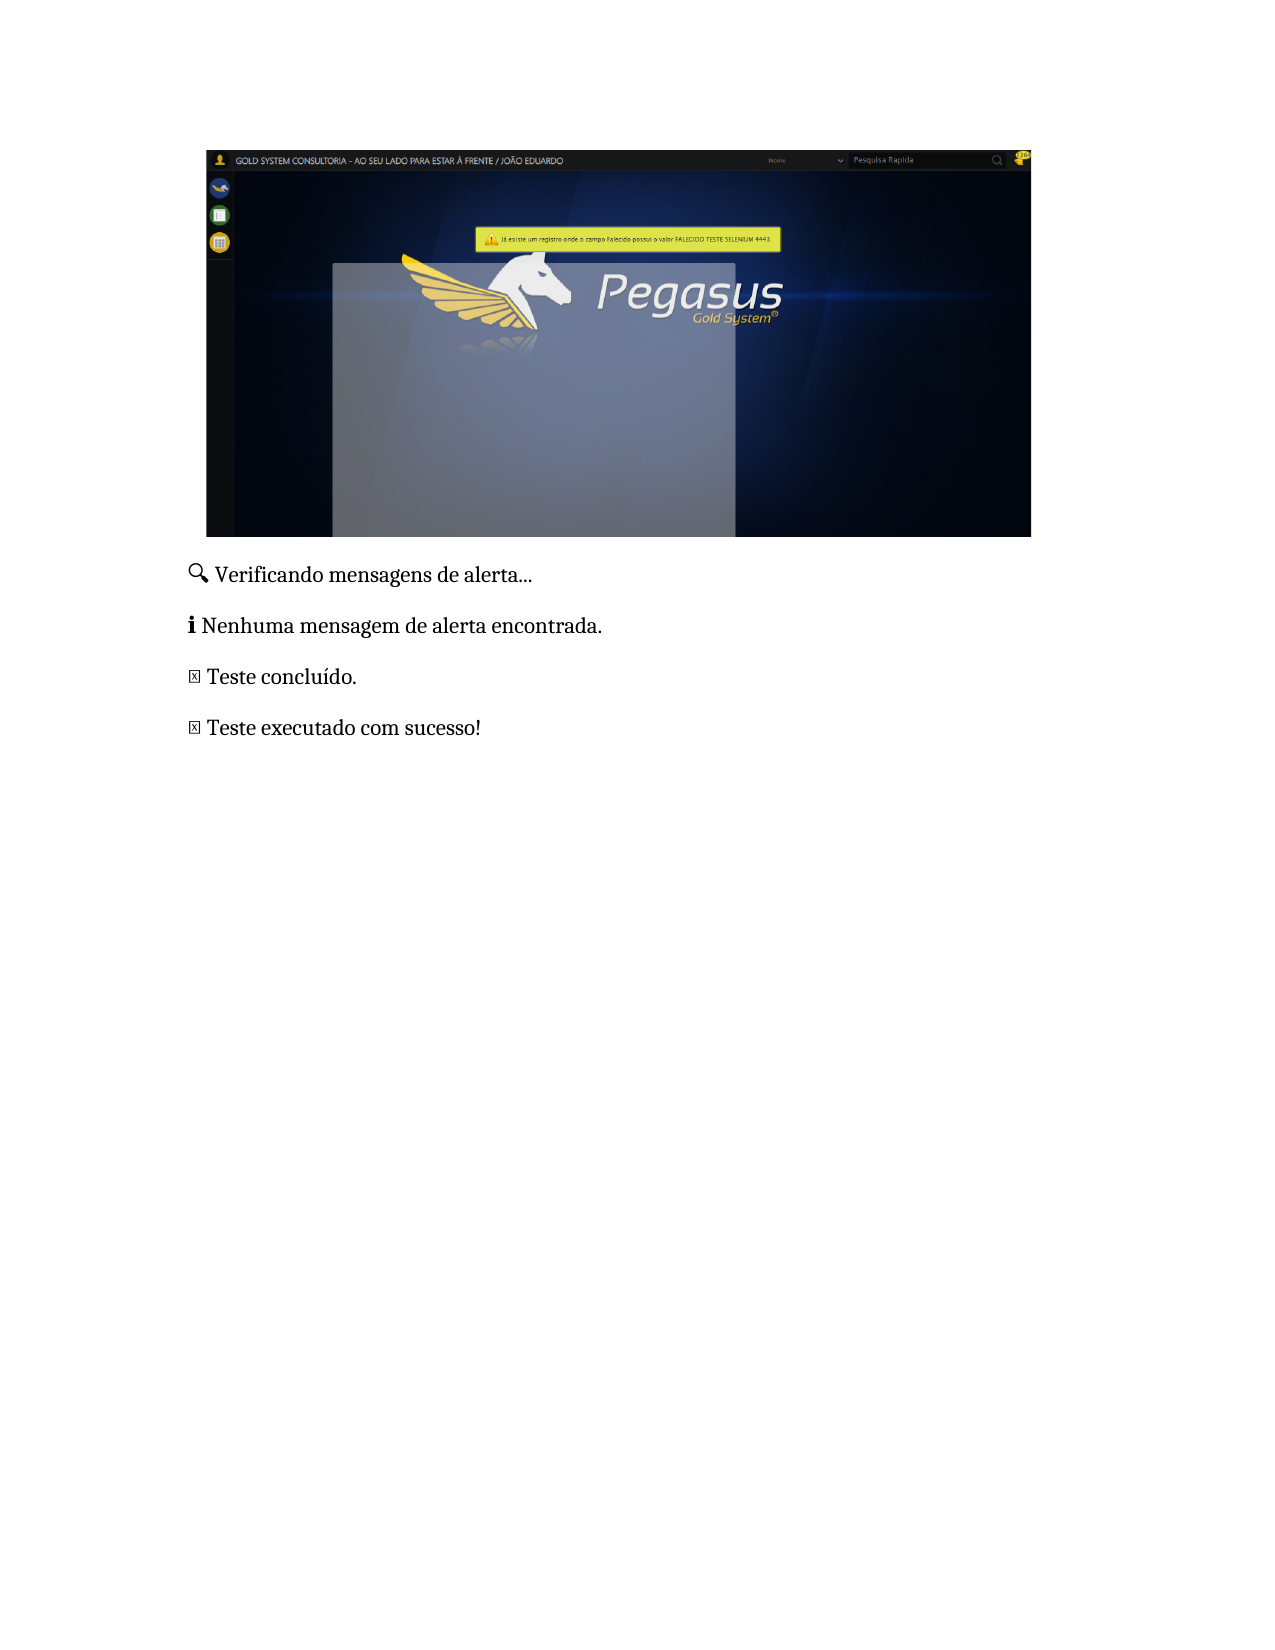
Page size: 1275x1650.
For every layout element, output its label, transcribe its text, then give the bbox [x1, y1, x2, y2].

text ✅ Teste concluído. [187, 664, 1087, 690]
picture [206, 150, 1032, 537]
text ✅ Teste executado com sucesso! [187, 715, 1087, 741]
text 🔍 Verificando mensagens de alerta... [187, 562, 1087, 588]
text ℹ️ Nenhuma mensagem de alerta encontrada. [187, 613, 1087, 639]
